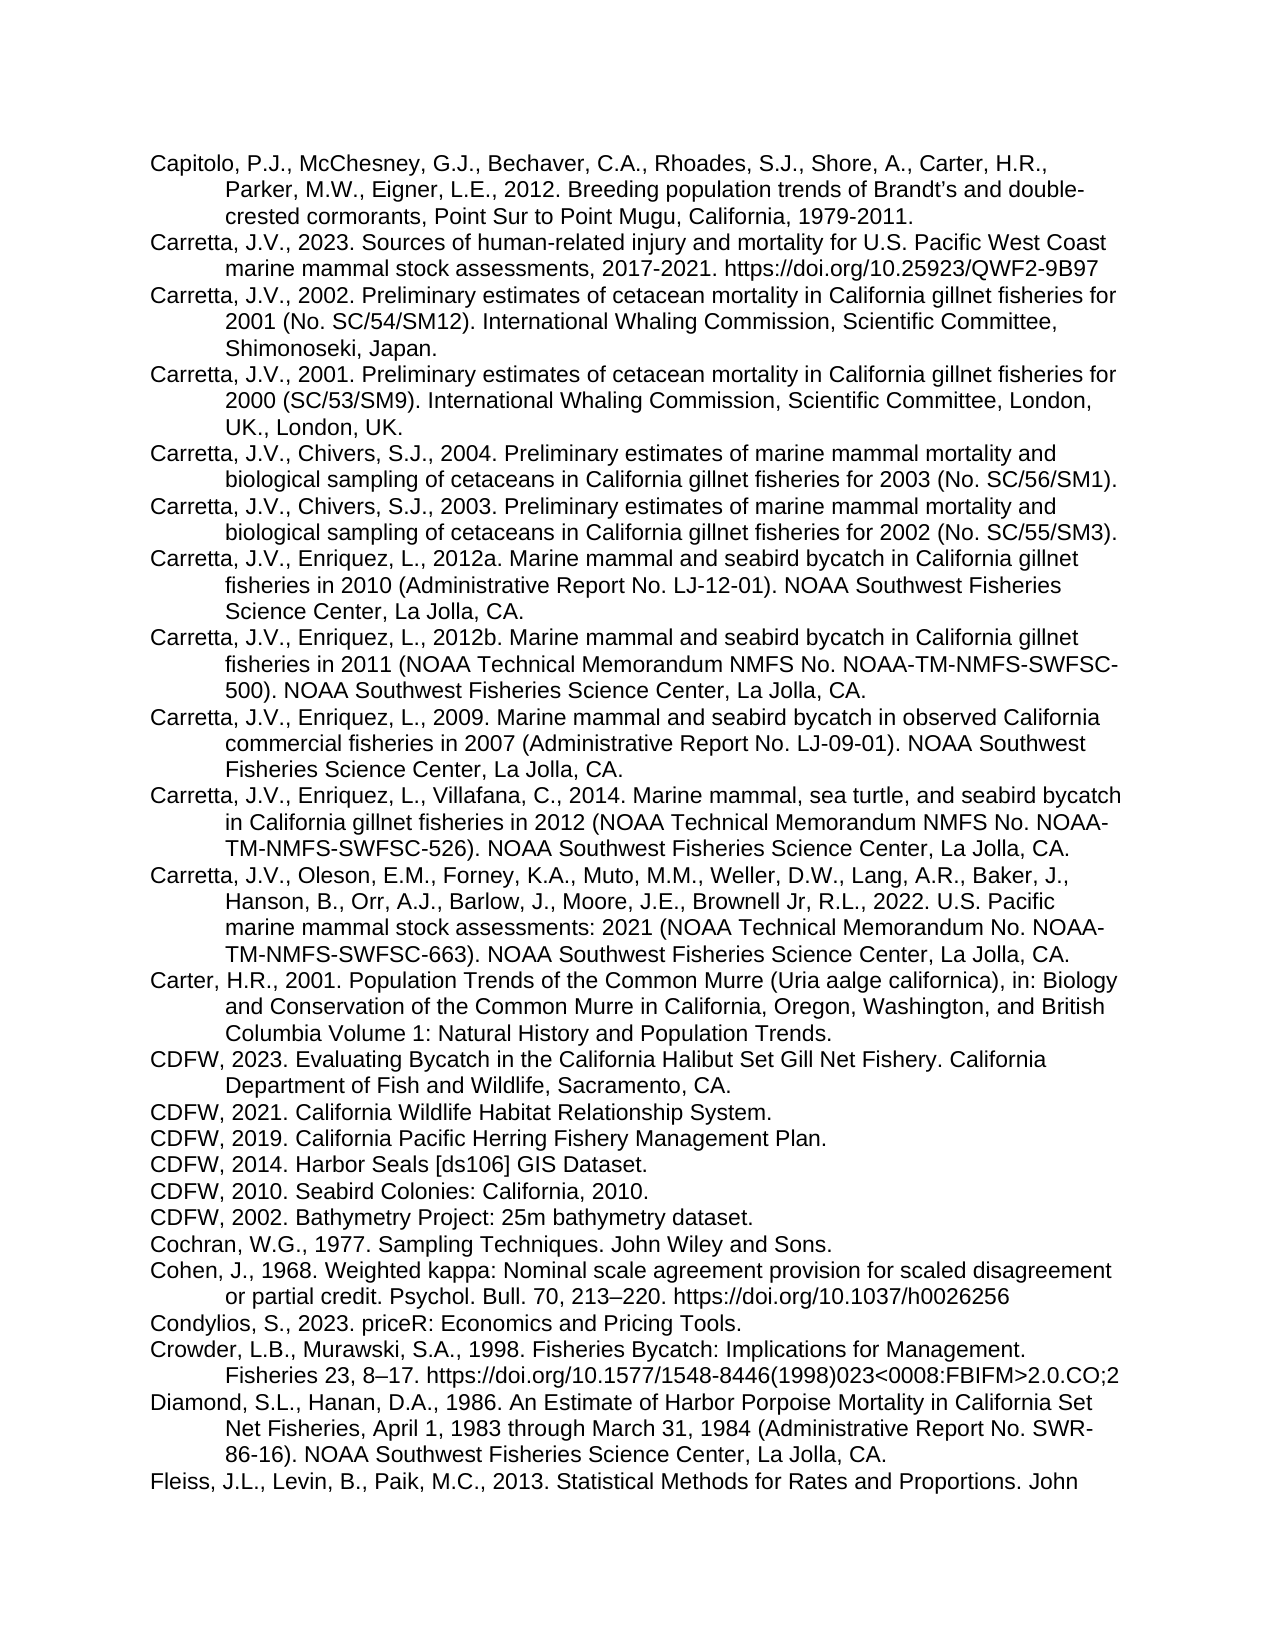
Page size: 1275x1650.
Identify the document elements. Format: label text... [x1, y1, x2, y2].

text Carretta, J.V., Oleson, E.M., Forney, K.A., Muto, M.M., Weller, D.W., Lang, A.R., Baker, J., Hanson, B., Orr, A.J., Barlow, J., Moore, J.E., Brownell Jr, R.L., 2022. U.S. Pacific marine mammal stock assessments: 2021 (NOAA Technical Memorandum No. NOAA-TM-NMFS-SWFSC-663). NOAA Southwest Fisheries Science Center, La Jolla, CA. [150, 862, 1125, 967]
text Capitolo, P.J., McChesney, G.J., Bechaver, C.A., Rhoades, S.J., Shore, A., Carter, H.R., Parker, M.W., Eigner, L.E., 2012. Breeding population trends of Brandt’s and double-crested cormorants, Point Sur to Point Mugu, California, 1979-2011. [150, 150, 1125, 229]
text Carretta, J.V., Enriquez, L., 2012a. Marine mammal and seabird bycatch in California gillnet fisheries in 2010 (Administrative Report No. LJ-12-01). NOAA Southwest Fisheries Science Center, La Jolla, CA. [150, 545, 1125, 624]
text Carretta, J.V., 2023. Sources of human-related injury and mortality for U.S. Pacific West Coast marine mammal stock assessments, 2017-2021. https://doi.org/10.25923/QWF2-9B97 [150, 229, 1125, 282]
text Carretta, J.V., Chivers, S.J., 2004. Preliminary estimates of marine mammal mortality and biological sampling of cetaceans in California gillnet fisheries for 2003 (No. SC/56/SM1). [150, 440, 1125, 493]
text Crowder, L.B., Murawski, S.A., 1998. Fisheries Bycatch: Implications for Management. Fisheries 23, 8–17. https://doi.org/10.1577/1548-8446(1998)023<0008:FBIFM>2.0.CO;2 [150, 1336, 1125, 1389]
text Condylios, S., 2023. priceR: Economics and Pricing Tools. [150, 1309, 1125, 1336]
text CDFW, 2010. Seabird Colonies: California, 2010. [150, 1178, 1125, 1204]
text CDFW, 2014. Harbor Seals [ds106] GIS Dataset. [150, 1151, 1125, 1178]
text CDFW, 2023. Evaluating Bycatch in the California Halibut Set Gill Net Fishery. California Department of Fish and Wildlife, Sacramento, CA. [150, 1046, 1125, 1099]
text Carretta, J.V., Chivers, S.J., 2003. Preliminary estimates of marine mammal mortality and biological sampling of cetaceans in California gillnet fisheries for 2002 (No. SC/55/SM3). [150, 493, 1125, 545]
text CDFW, 2021. California Wildlife Habitat Relationship System. [150, 1099, 1125, 1125]
text CDFW, 2002. Bathymetry Project: 25m bathymetry dataset. [150, 1204, 1125, 1231]
text Cohen, J., 1968. Weighted kappa: Nominal scale agreement provision for scaled disagreement or partial credit. Psychol. Bull. 70, 213–220. https://doi.org/10.1037/h0026256 [150, 1257, 1125, 1309]
text Carretta, J.V., 2002. Preliminary estimates of cetacean mortality in California gillnet fisheries for 2001 (No. SC/54/SM12). International Whaling Commission, Scientific Committee, Shimonoseki, Japan. [150, 282, 1125, 361]
text Carretta, J.V., Enriquez, L., 2012b. Marine mammal and seabird bycatch in California gillnet fisheries in 2011 (NOAA Technical Memorandum NMFS No. NOAA-TM-NMFS-SWFSC-500). NOAA Southwest Fisheries Science Center, La Jolla, CA. [150, 624, 1125, 703]
text Carretta, J.V., Enriquez, L., Villafana, C., 2014. Marine mammal, sea turtle, and seabird bycatch in California gillnet fisheries in 2012 (NOAA Technical Memorandum NMFS No. NOAA-TM-NMFS-SWFSC-526). NOAA Southwest Fisheries Science Center, La Jolla, CA. [150, 782, 1125, 862]
text Cochran, W.G., 1977. Sampling Techniques. John Wiley and Sons. [150, 1231, 1125, 1257]
text Carretta, J.V., 2001. Preliminary estimates of cetacean mortality in California gillnet fisheries for 2000 (SC/53/SM9). International Whaling Commission, Scientific Committee, London, UK., London, UK. [150, 361, 1125, 440]
text Carretta, J.V., Enriquez, L., 2009. Marine mammal and seabird bycatch in observed California commercial fisheries in 2007 (Administrative Report No. LJ-09-01). NOAA Southwest Fisheries Science Center, La Jolla, CA. [150, 703, 1125, 782]
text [150, 1468, 1125, 1494]
text Carter, H.R., 2001. Population Trends of the Common Murre (Uria aalge californica), in: Biology and Conservation of the Common Murre in California, Oregon, Washington, and British Columbia Volume 1: Natural History and Population Trends. [150, 967, 1125, 1046]
text CDFW, 2019. California Pacific Herring Fishery Management Plan. [150, 1125, 1125, 1151]
text Diamond, S.L., Hanan, D.A., 1986. An Estimate of Harbor Porpoise Mortality in California Set Net Fisheries, April 1, 1983 through March 31, 1984 (Administrative Report No. SWR-86-16). NOAA Southwest Fisheries Science Center, La Jolla, CA. [150, 1389, 1125, 1468]
